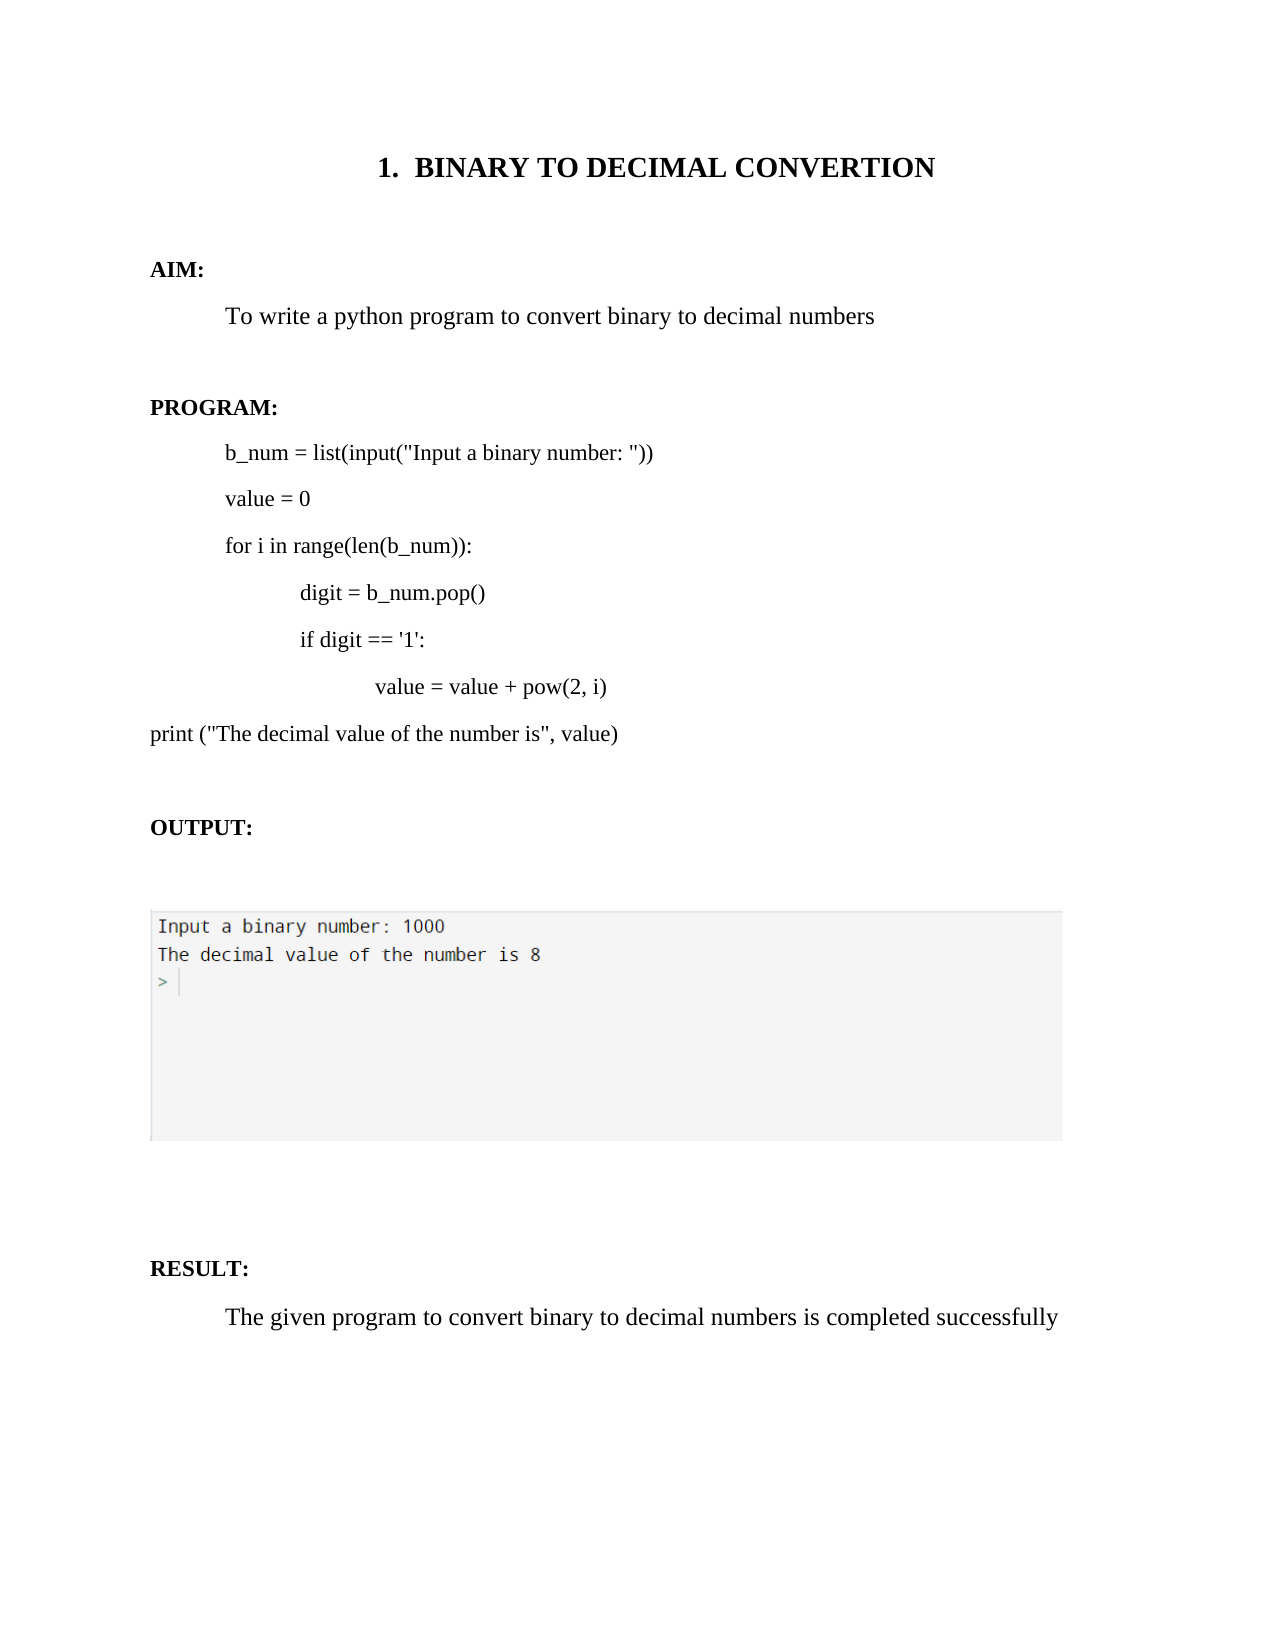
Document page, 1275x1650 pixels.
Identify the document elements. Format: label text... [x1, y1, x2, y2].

text OUTPUT: [150, 814, 1125, 840]
text for i in range(len(b_num)): [150, 532, 1125, 559]
text digit = b_num.pop() [150, 579, 1125, 606]
list BINARY TO DECIMAL CONVERTION [187, 150, 1125, 183]
text if digit == '1': [150, 626, 1125, 652]
text PROGRAM: [150, 393, 1125, 420]
text value = 0 [150, 486, 1125, 512]
text b_num = list(input("Input a binary number: ")) [150, 439, 1125, 465]
text The given program to convert binary to decimal numbers is completed successfully [150, 1302, 1125, 1331]
picture [150, 909, 1063, 1141]
text To write a python program to convert binary to decimal numbers [150, 301, 1125, 329]
text print ("The decimal value of the number is", value) [150, 720, 1125, 746]
text AIM: [150, 256, 1125, 282]
text value = value + pow(2, i) [150, 673, 1125, 699]
text RESULT: [150, 1255, 1125, 1281]
